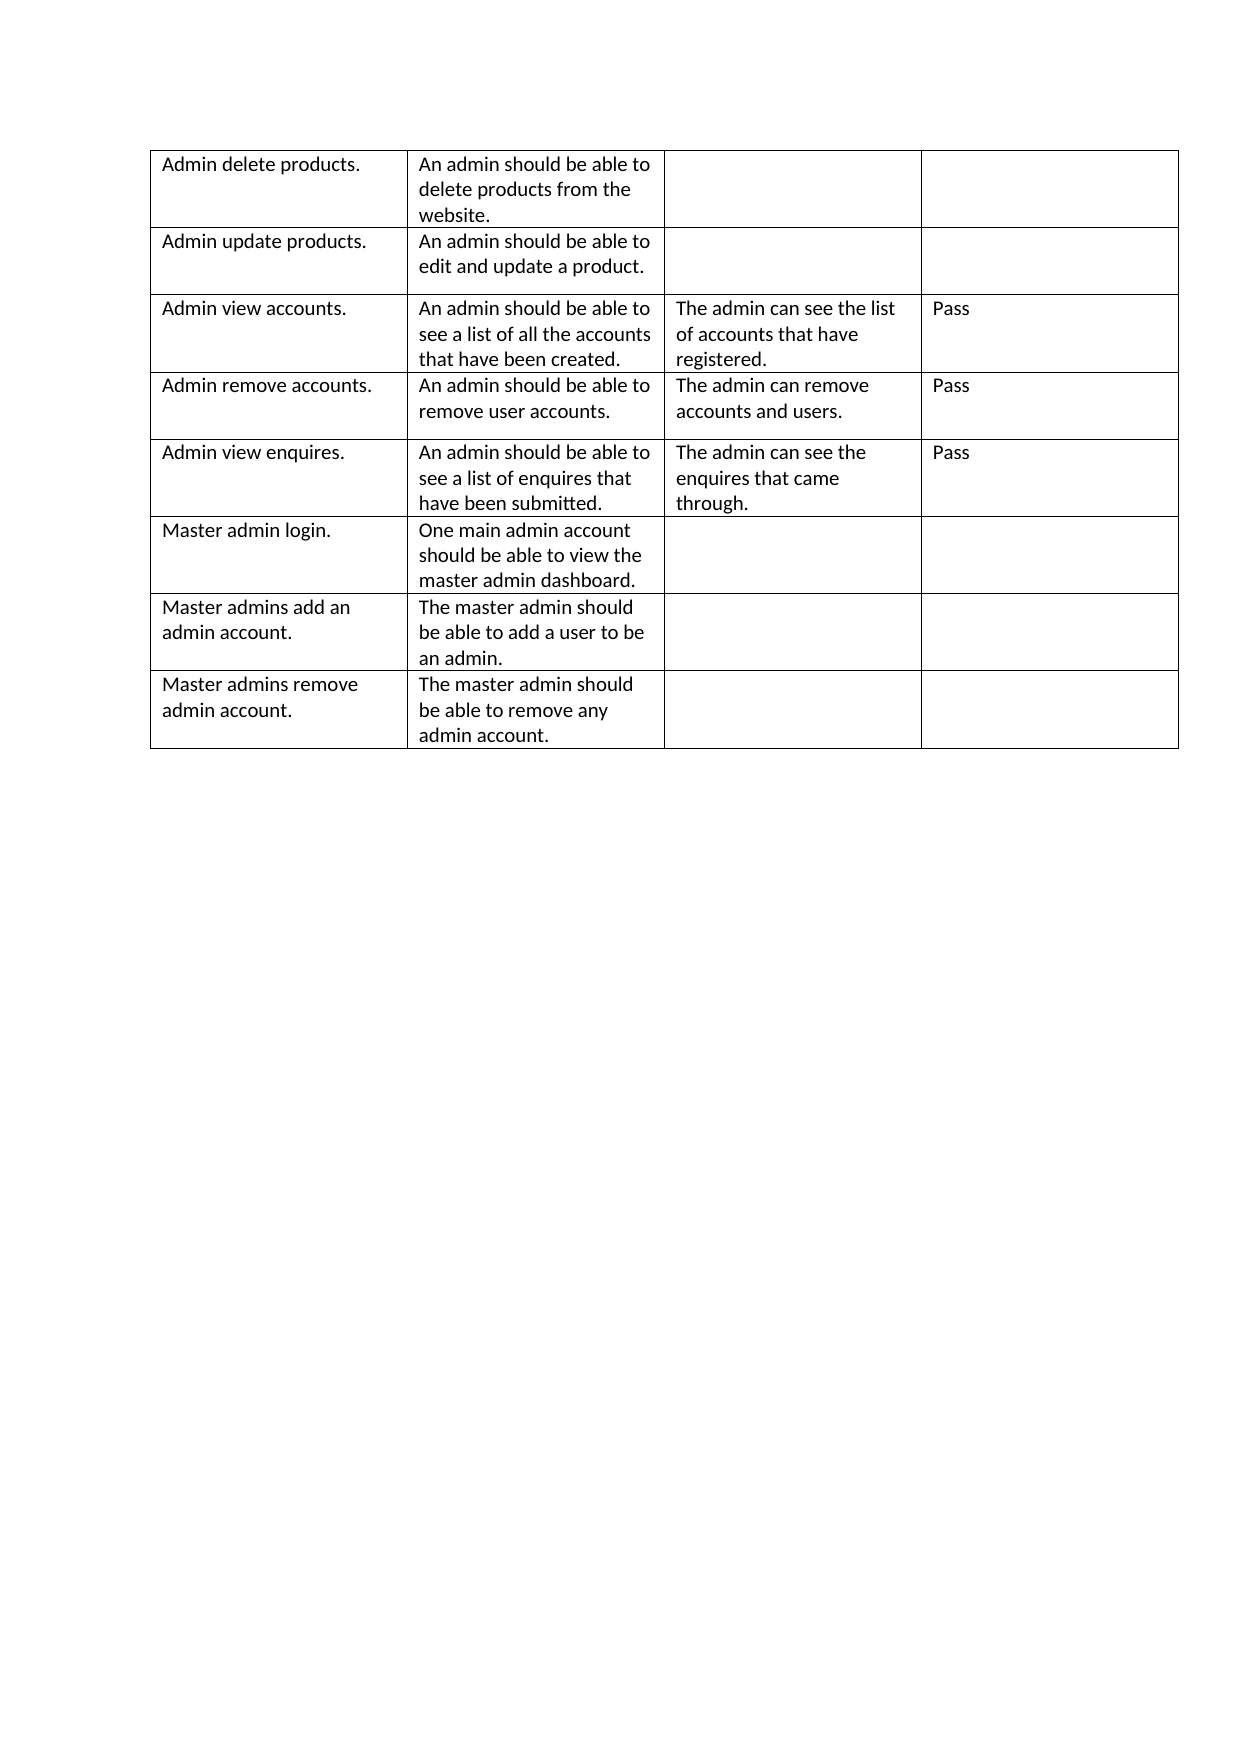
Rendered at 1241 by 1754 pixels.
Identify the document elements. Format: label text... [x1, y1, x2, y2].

table_cell An admin should be able to see a list of all the accounts that have been created. [408, 295, 664, 372]
table_cell [922, 517, 1178, 593]
table_cell [665, 594, 921, 670]
table_cell [665, 228, 921, 294]
table_cell [665, 517, 921, 593]
table_cell [922, 594, 1178, 670]
table_cell [922, 671, 1178, 748]
table_cell The admin can remove accounts and users. [665, 373, 921, 438]
table_cell The admin can see the list of accounts that have registered. [665, 295, 921, 372]
table_cell Pass [922, 440, 1178, 516]
table_cell [922, 228, 1178, 294]
table_cell Pass [922, 373, 1178, 438]
table_cell [922, 151, 1178, 227]
table_cell The master admin should be able to add a user to be an admin. [408, 594, 664, 670]
table_cell Master admins remove admin account. [151, 671, 407, 748]
table_cell The admin can see the enquires that came through. [665, 440, 921, 516]
table_cell [665, 671, 921, 748]
table_cell Master admins add an admin account. [151, 594, 407, 670]
table_cell Pass [922, 295, 1178, 372]
table_cell The master admin should be able to remove any admin account. [408, 671, 664, 748]
table_cell Admin remove accounts. [151, 373, 407, 438]
table_cell An admin should be able to edit and update a product. [408, 228, 664, 294]
table_cell [665, 151, 921, 227]
table_cell An admin should be able to remove user accounts. [408, 373, 664, 438]
table_cell An admin should be able to see a list of enquires that have been submitted. [408, 440, 664, 516]
table_cell Admin delete products. [151, 151, 407, 227]
table_cell Admin view accounts. [151, 295, 407, 372]
table_cell Admin view enquires. [151, 440, 407, 516]
table_cell An admin should be able to delete products from the website. [408, 151, 664, 227]
table_cell Admin update products. [151, 228, 407, 294]
table_cell One main admin account should be able to view the master admin dashboard. [408, 517, 664, 593]
table_cell Master admin login. [151, 517, 407, 593]
